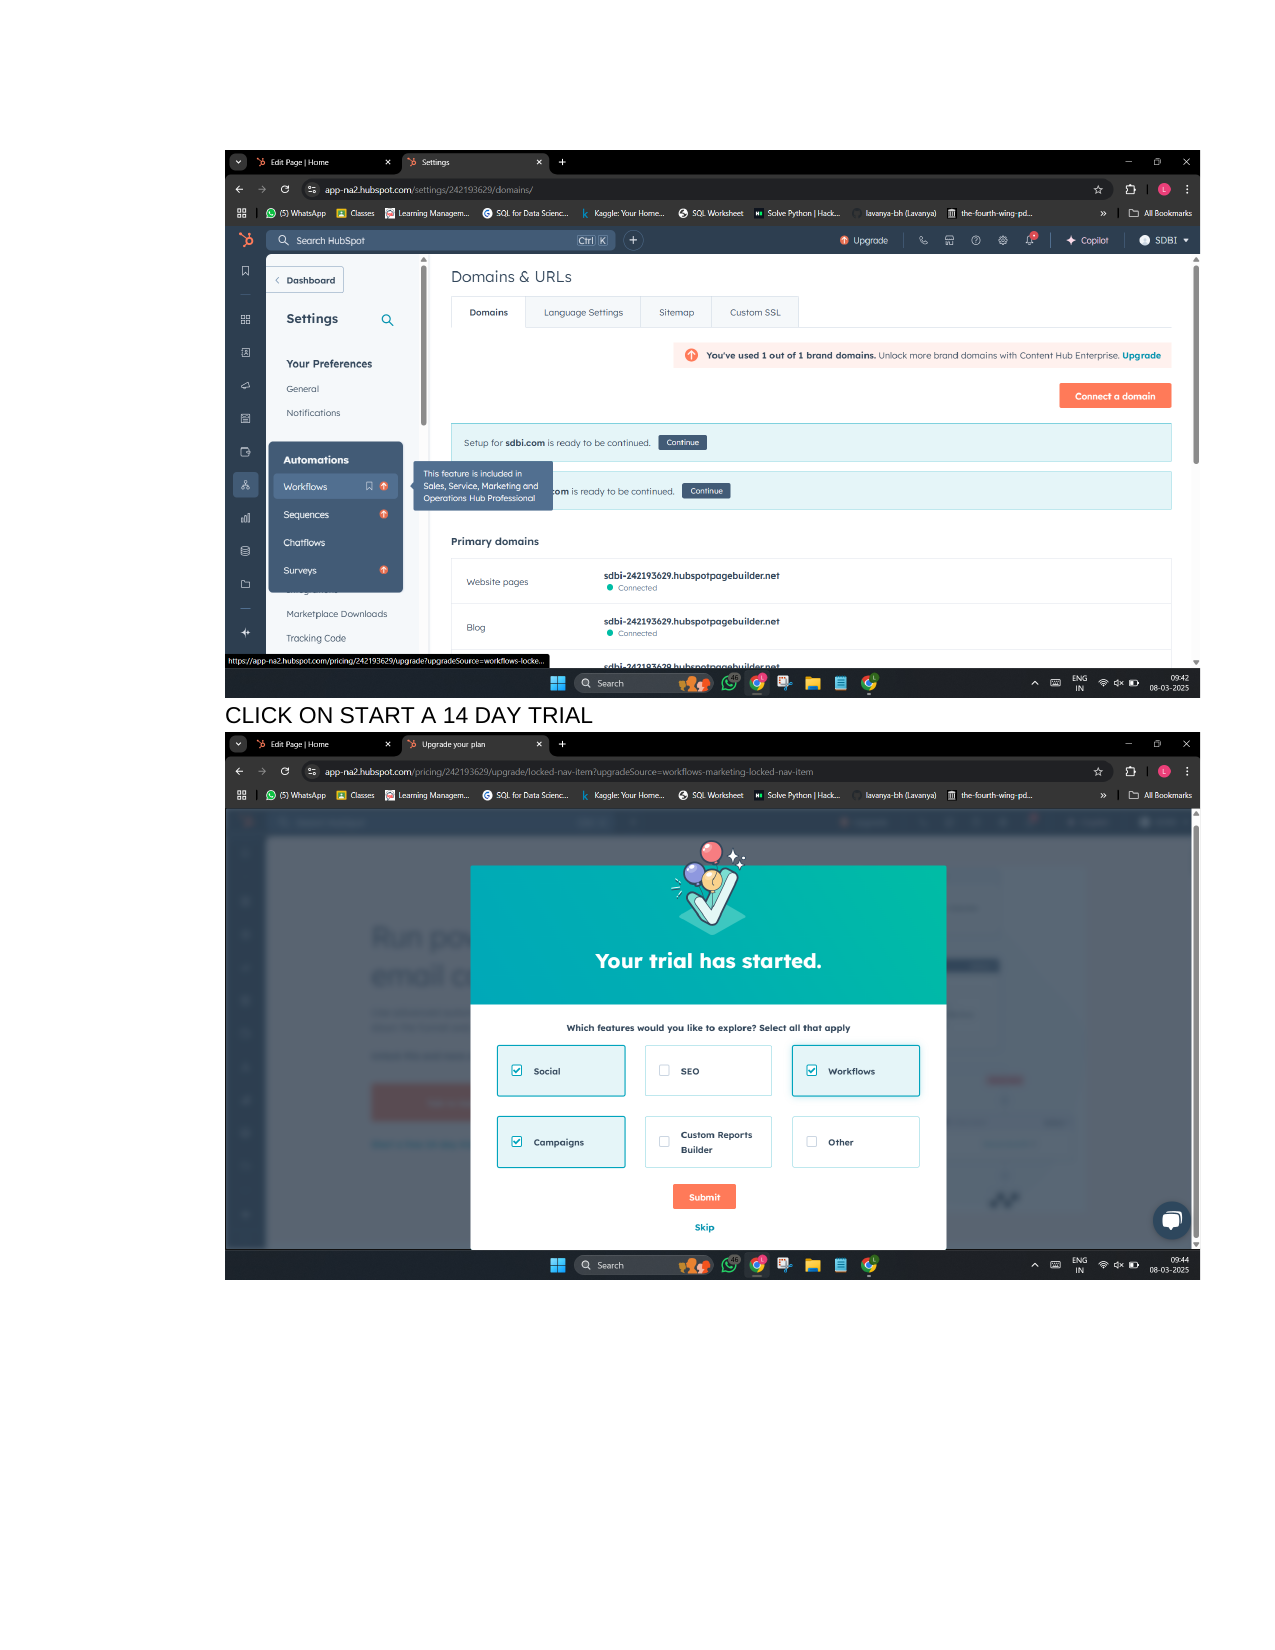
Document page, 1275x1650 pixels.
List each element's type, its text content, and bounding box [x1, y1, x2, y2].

text CLICK ON START A 14 DAY TRIAL [225, 702, 1125, 728]
picture [225, 150, 1200, 698]
picture [225, 732, 1200, 1280]
